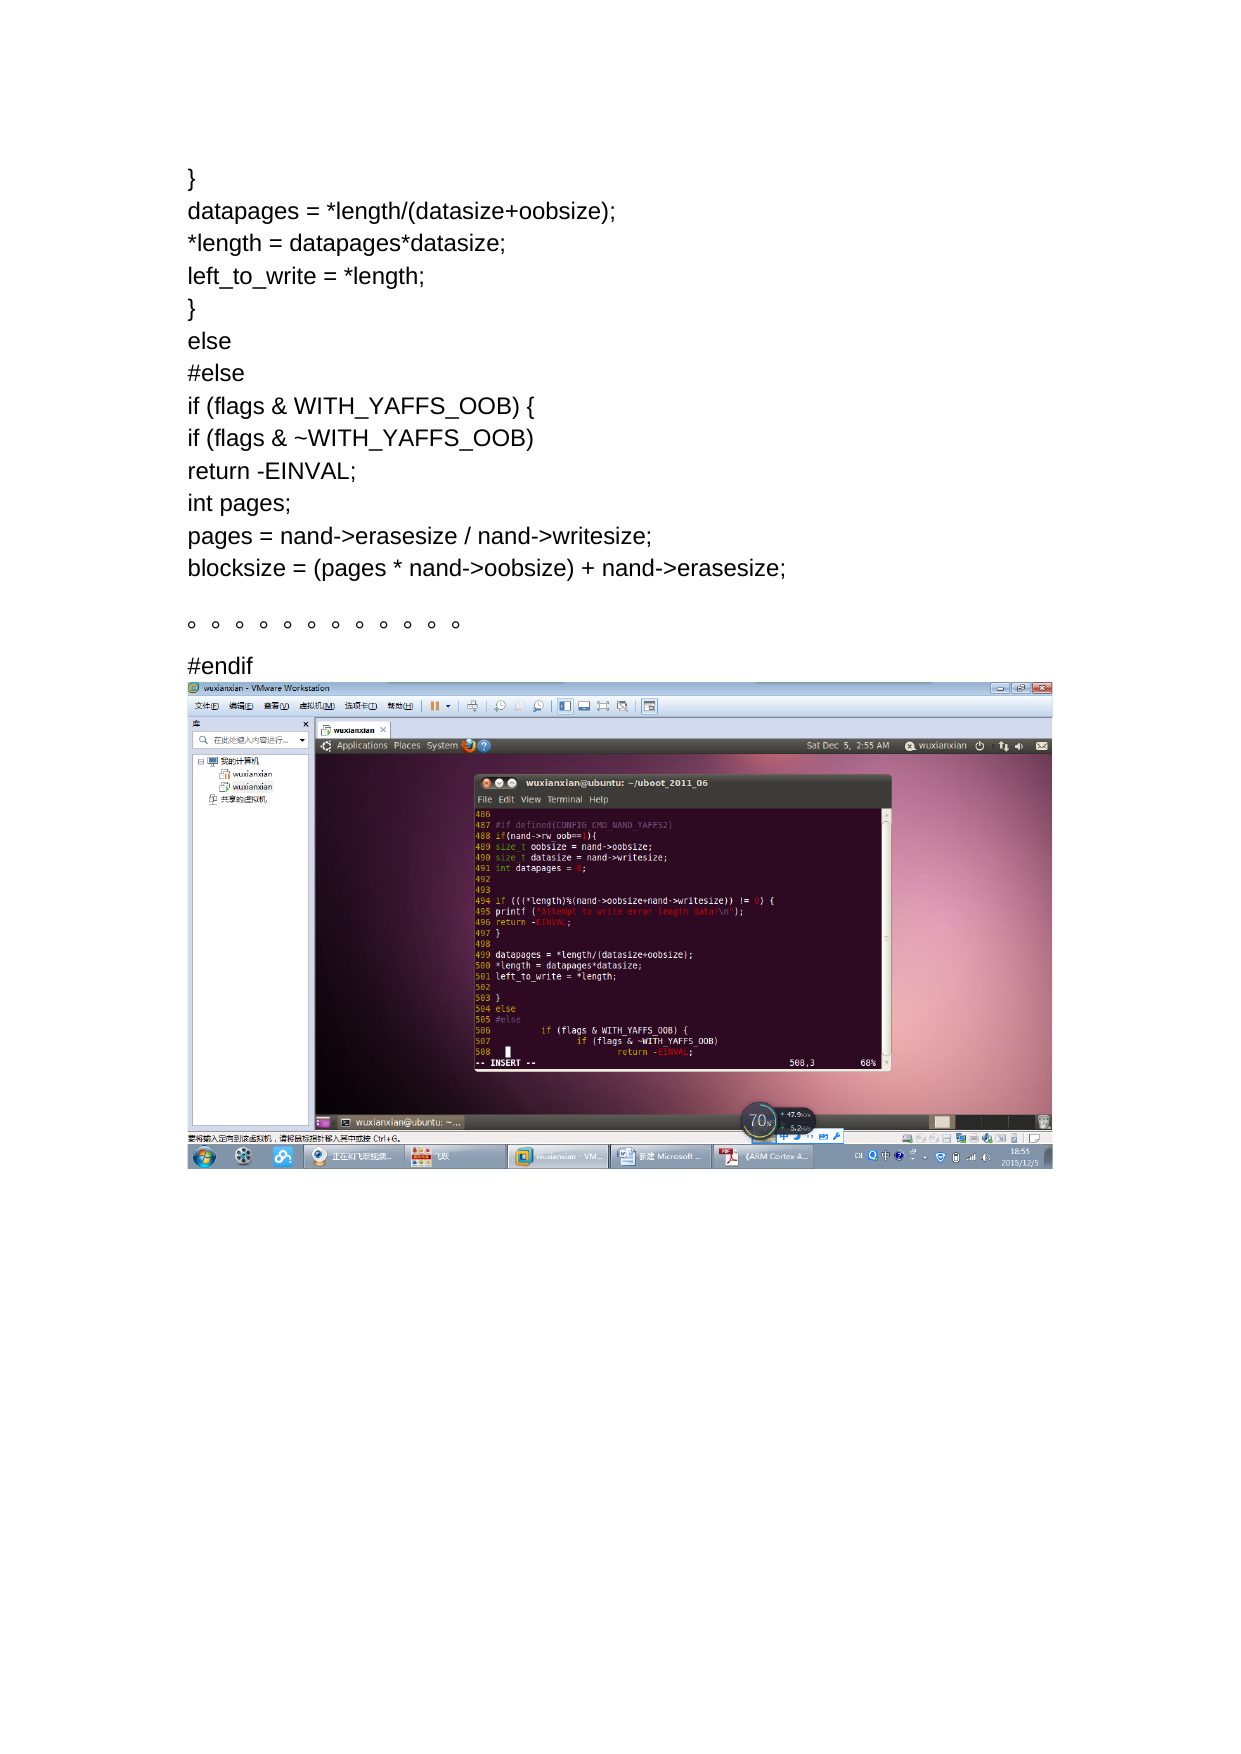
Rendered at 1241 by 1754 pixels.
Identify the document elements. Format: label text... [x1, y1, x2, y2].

text return -EINVAL; [187, 454, 1053, 487]
text 。。。。。。。。。。。。 [187, 584, 1053, 649]
text if (flags & ~WITH_YAFFS_OOB) [187, 422, 1053, 454]
text left_to_write = *length; [187, 259, 1053, 292]
text datapages = *length/(datasize+oobsize); [187, 194, 1053, 227]
picture [187, 682, 1053, 1169]
text else [187, 324, 1053, 357]
text blocksize = (pages * nand->oobsize) + nand->erasesize; [187, 552, 1053, 584]
text pages = nand->erasesize / nand->writesize; [187, 519, 1053, 552]
text } [187, 292, 1053, 324]
text #endif [187, 649, 1053, 682]
text } [187, 162, 1053, 194]
text int pages; [187, 487, 1053, 519]
text if (flags & WITH_YAFFS_OOB) { [187, 389, 1053, 422]
text *length = datapages*datasize; [187, 227, 1053, 259]
text #else [187, 357, 1053, 389]
